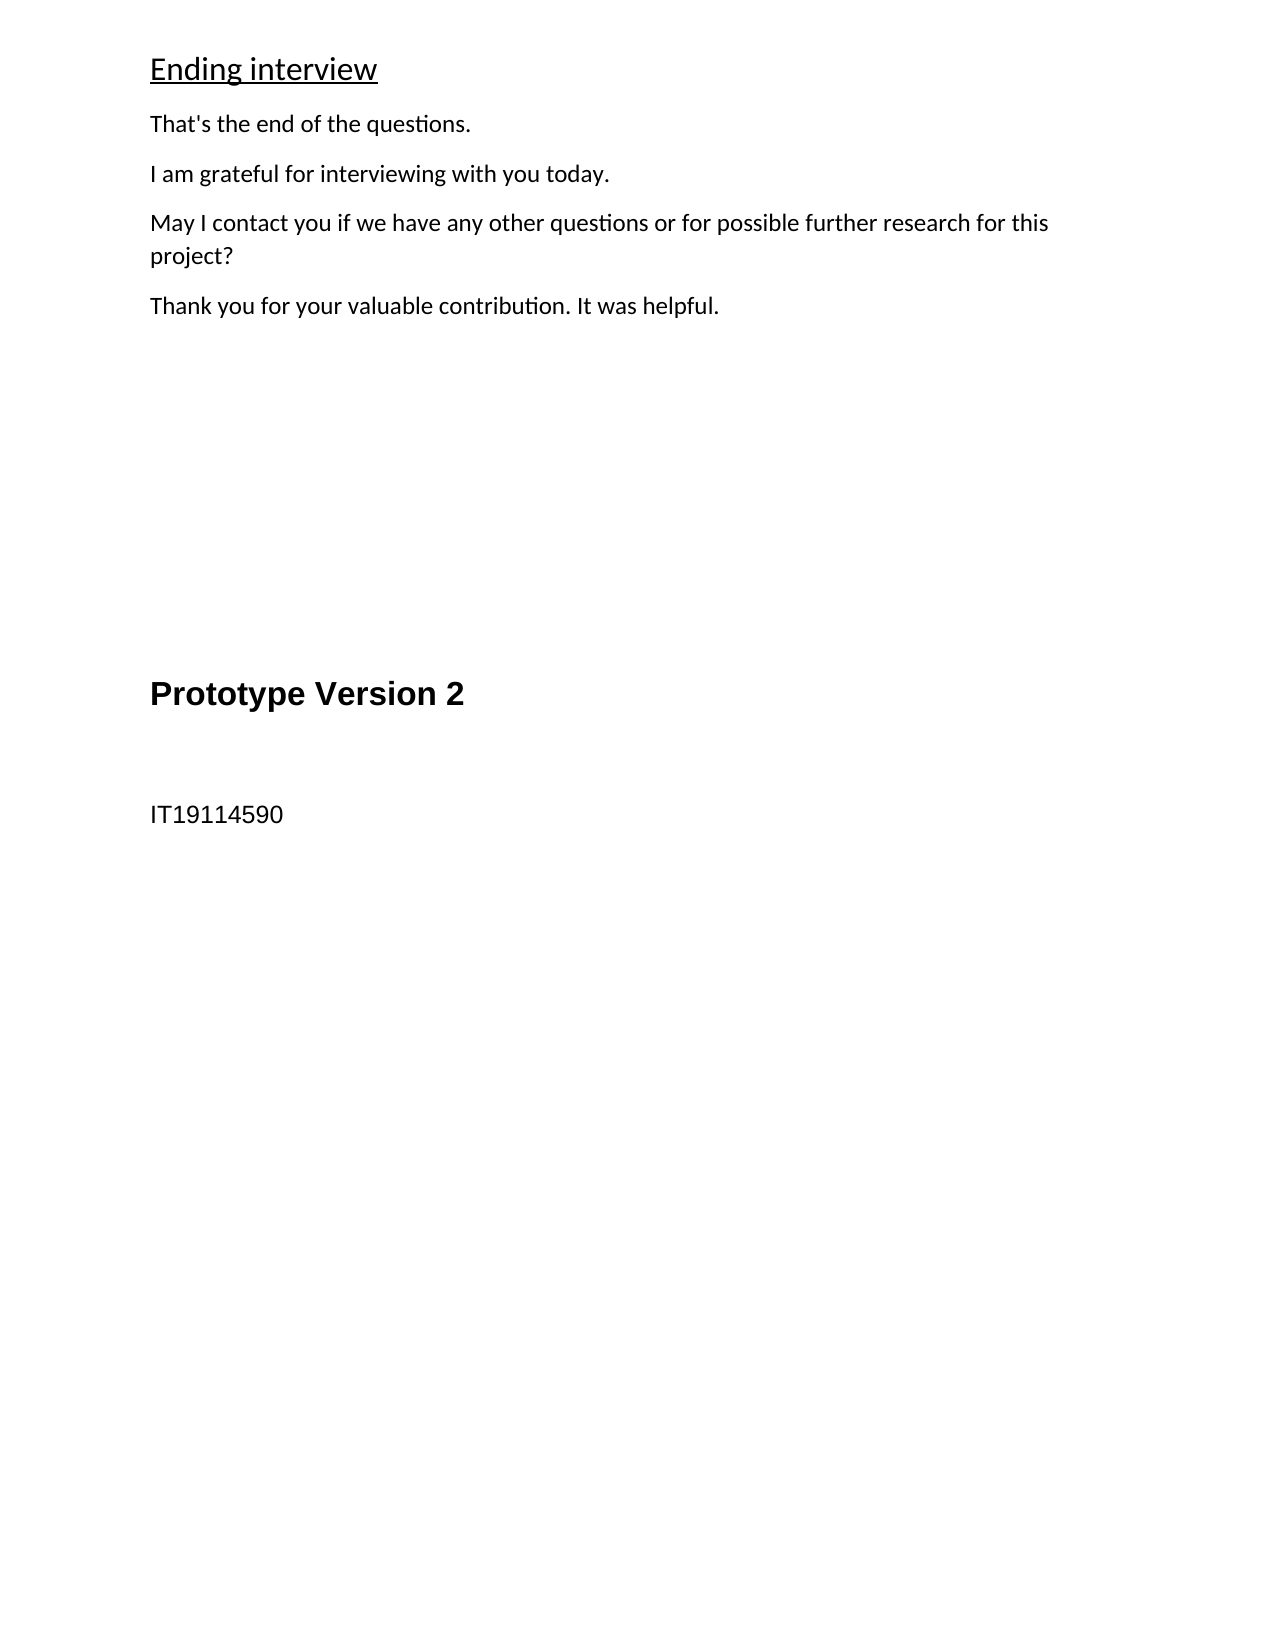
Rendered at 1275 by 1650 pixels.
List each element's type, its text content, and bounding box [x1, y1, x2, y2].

text IT19114590 [150, 800, 1125, 829]
text Thank you for your valuable contribution. It was helpful. [150, 290, 1125, 320]
text Ending interview [150, 48, 1125, 88]
text Prototype Version 2 [150, 674, 1125, 713]
text That's the end of the questions. [150, 108, 1125, 139]
text I am grateful for interviewing with you today. [150, 158, 1125, 188]
text May I contact you if we have any other questions or for possible further research for this project? [150, 207, 1125, 271]
